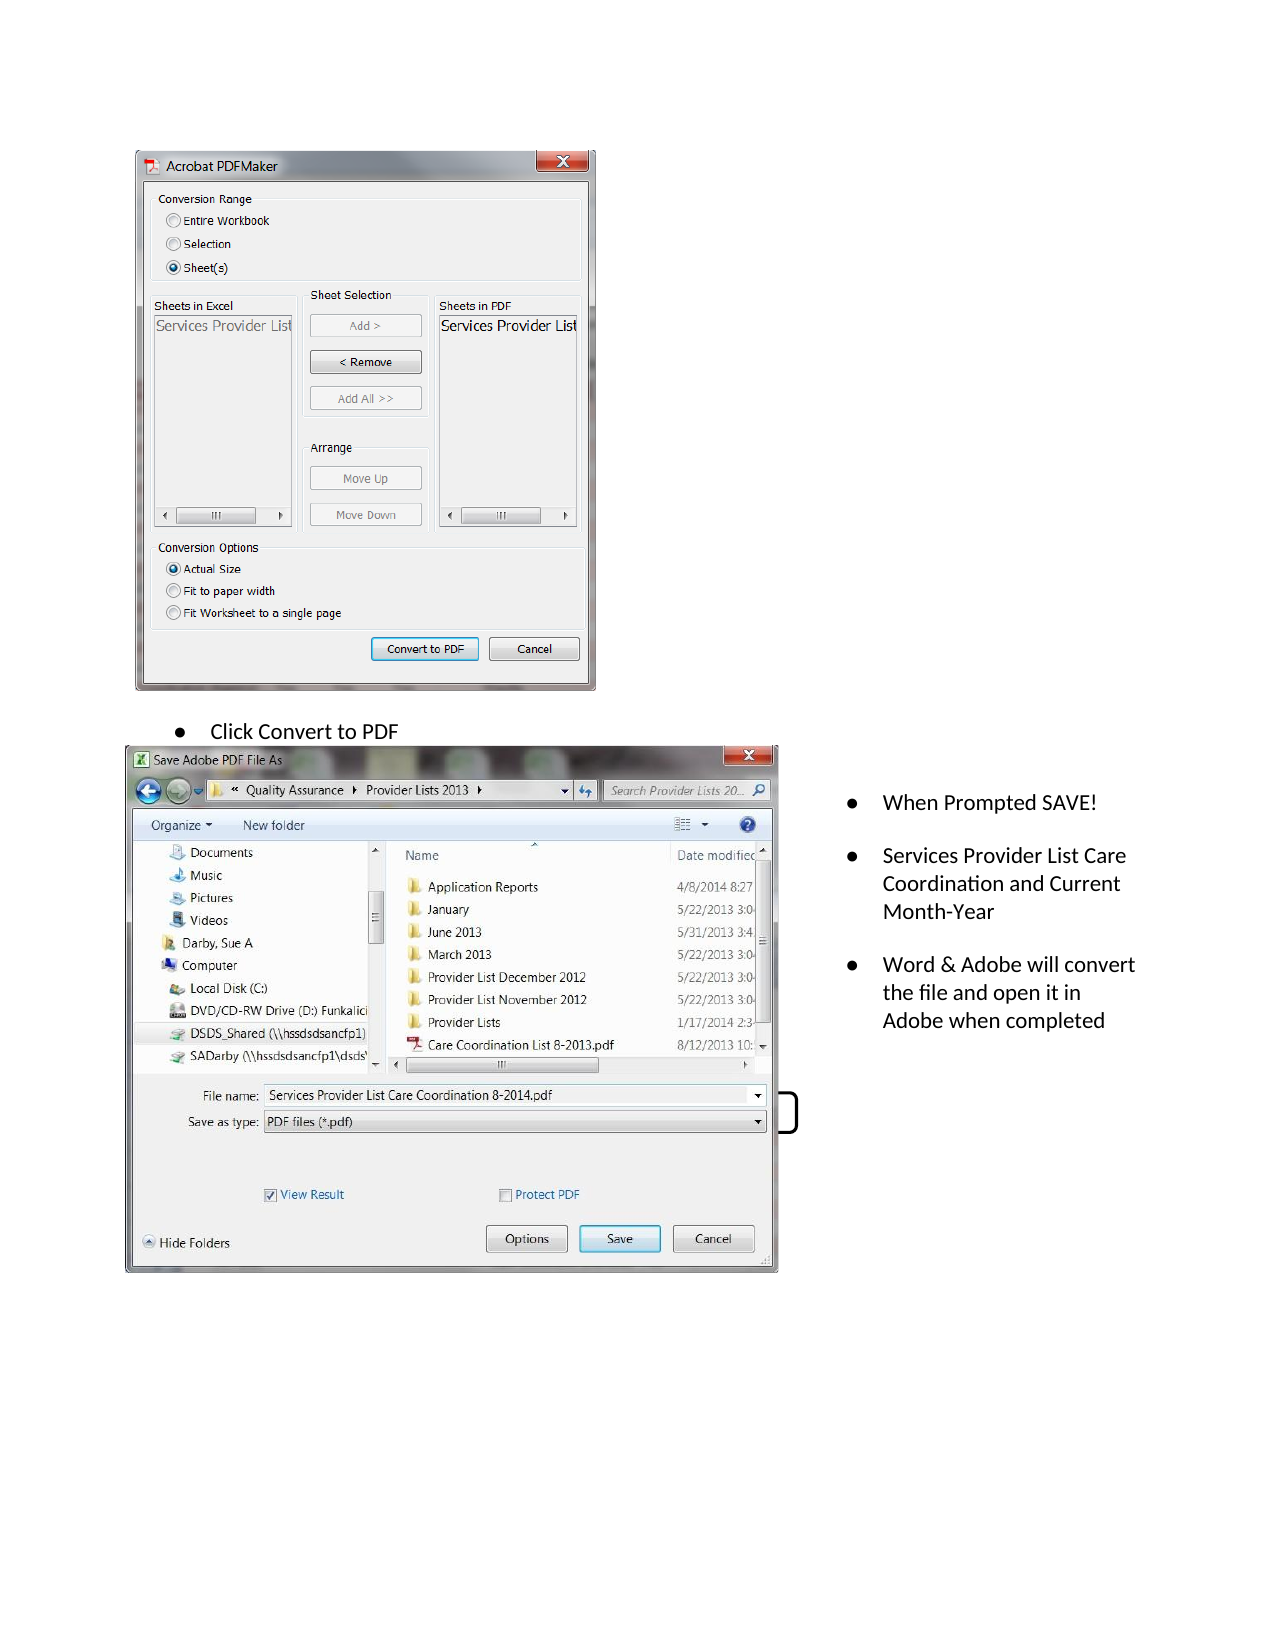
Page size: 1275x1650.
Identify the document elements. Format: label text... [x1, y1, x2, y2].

list Word & Adobe will convert the file and open it in Adobe when completed [779, 950, 1139, 1034]
list Click Convert to PDF [173, 717, 1139, 745]
picture [135, 150, 596, 691]
list When Prompted SAVE! [779, 788, 1139, 816]
picture [125, 745, 779, 1273]
list Services Provider List Care Coordination and Current Month-Year [779, 841, 1139, 925]
